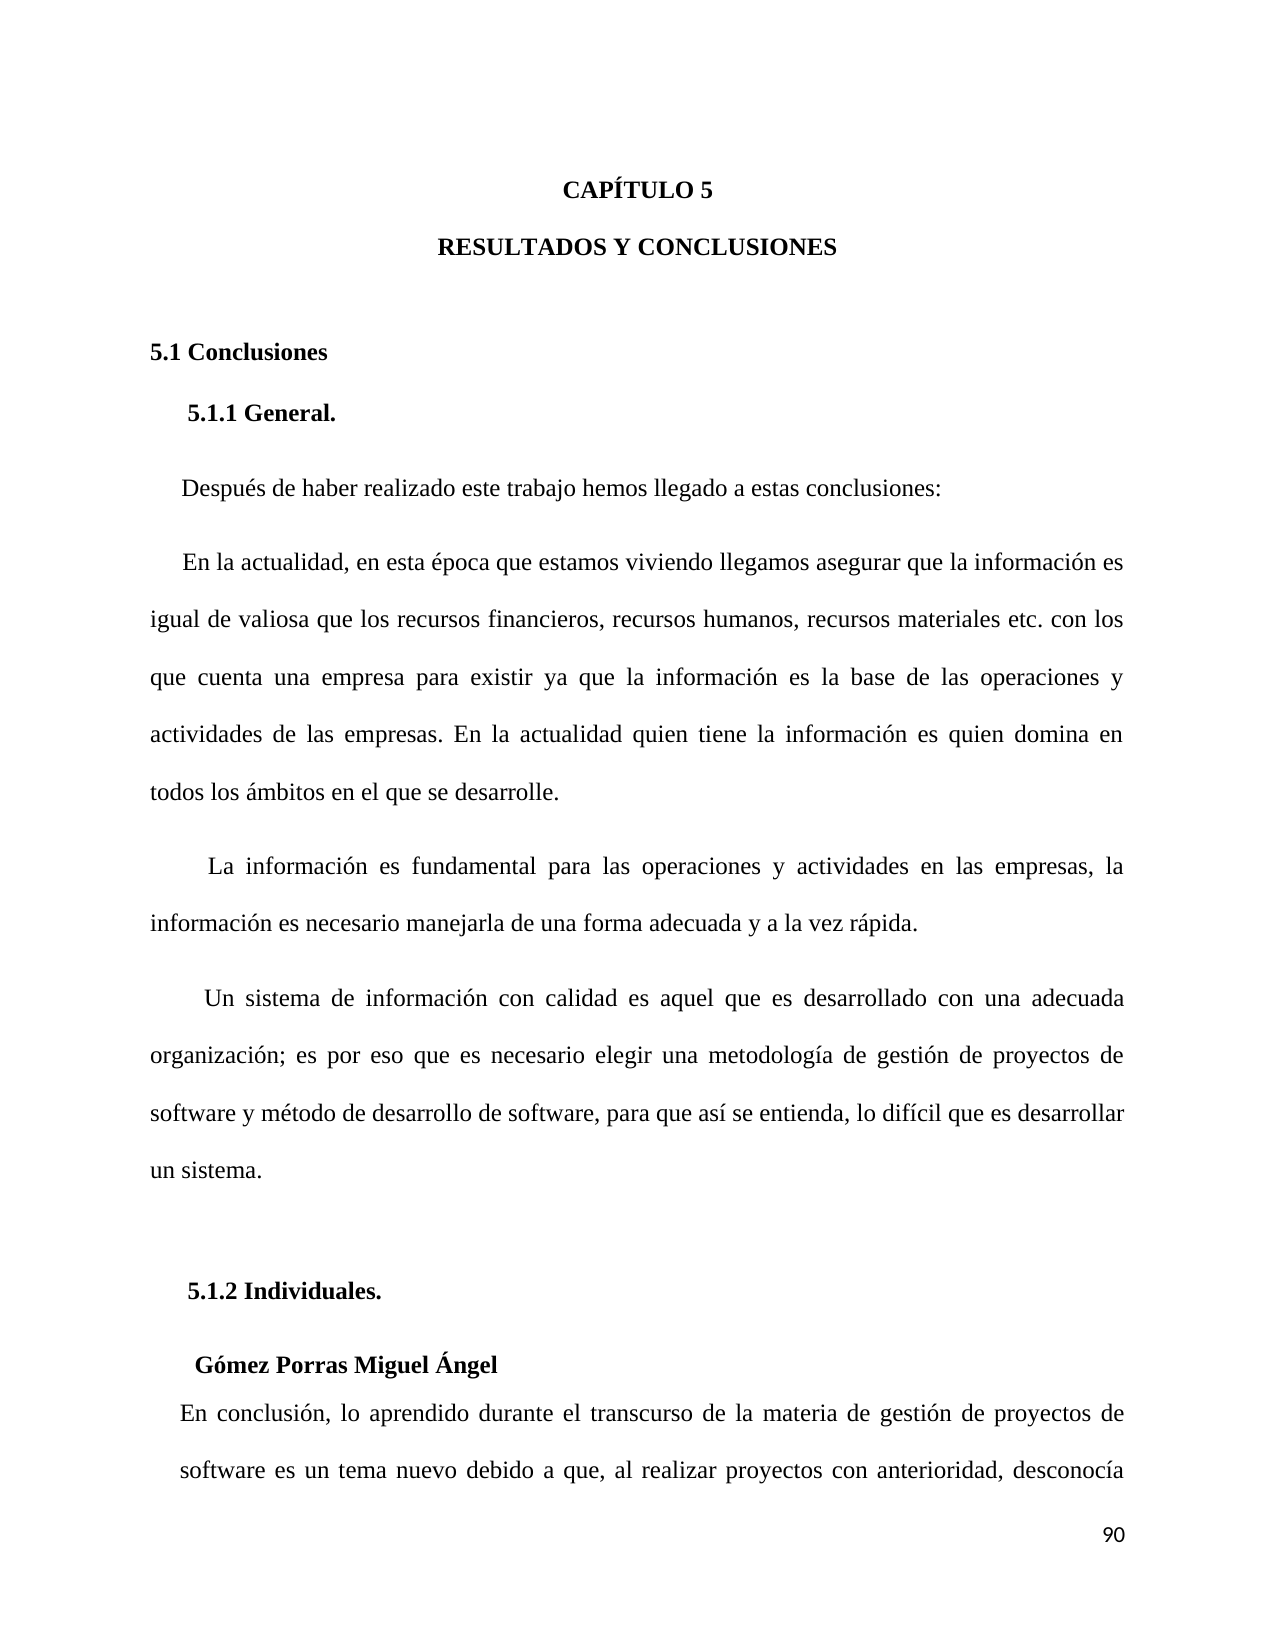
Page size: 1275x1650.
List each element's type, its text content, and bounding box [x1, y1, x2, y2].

text Un sistema de información con calidad es aquel que es desarrollado con una adecuada organización; es por eso que es necesario elegir una metodología de gestión de proyectos de software y método de desarrollo de software, para que así se entienda, lo difícil que es desarrollar un sistema. [150, 983, 1125, 1184]
text En la actualidad, en esta época que estamos viviendo llegamos asegurar que la información es igual de valiosa que los recursos financieros, recursos humanos, recursos materiales etc. con los que cuenta una empresa para existir ya que la información es la base de las operaciones y actividades de las empresas. En la actualidad quien tiene la información es quien domina en todos los ámbitos en el que se desarrolle. [150, 547, 1125, 806]
subtitle CAPÍTULO 5 RESULTADOS Y CONCLUSIONES [150, 175, 1125, 261]
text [179, 1398, 1125, 1484]
text La información es fundamental para las operaciones y actividades en las empresas, la información es necesario manejarla de una forma adecuada y a la vez rápida. [150, 851, 1125, 937]
subtitle 5.1.1 General. [150, 398, 1125, 427]
text Gómez Porras Miguel Ángel [194, 1350, 1125, 1379]
subtitle 5.1 Conclusiones [150, 337, 1125, 366]
text Después de haber realizado este trabajo hemos llegado a estas conclusiones: [150, 473, 1125, 501]
subtitle 5.1.2 Individuales. [150, 1276, 1125, 1305]
